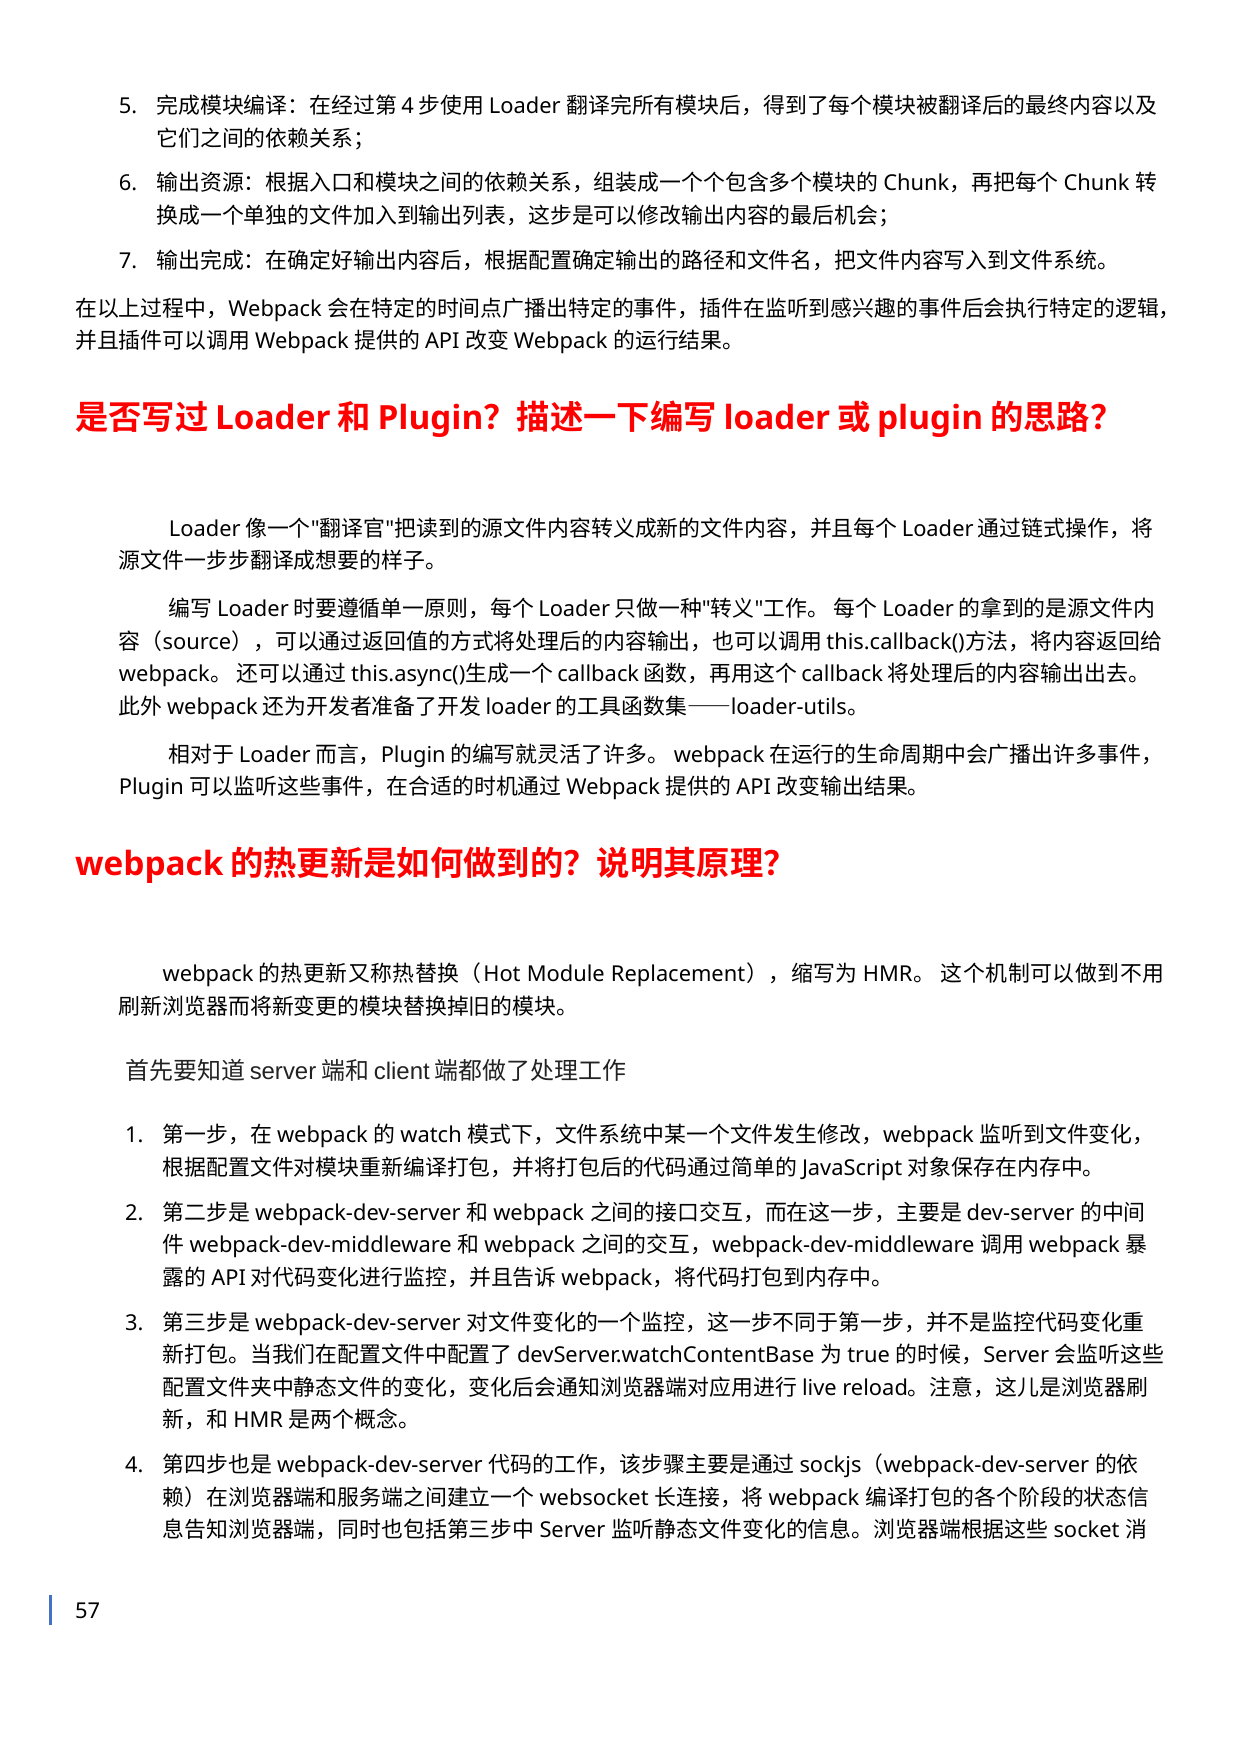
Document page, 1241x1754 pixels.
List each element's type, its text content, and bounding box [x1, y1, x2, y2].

text 相对于Loader而言，Plugin的编写就灵活了许多。 webpack在运行的生命周期中会广播出许多事件，Plugin 可以监听这些事件，在合适的时机通过 Webpack 提供的 API 改变输出结果。 [119, 736, 1165, 801]
text 首先要知道server端和client端都做了处理工作 [75, 1037, 1165, 1102]
text webpack的热更新又称热替换（Hot Module Replacement），缩写为HMR。 这个机制可以做到不用刷新浏览器而将新变更的模块替换掉旧的模块。 [119, 956, 1165, 1021]
text 在以上过程中，Webpack 会在特定的时间点广播出特定的事件，插件在监听到感兴趣的事件后会执行特定的逻辑，并且插件可以调用 Webpack 提供的 API 改变 Webpack 的运行结果。 [75, 291, 1165, 356]
text 编写Loader时要遵循单一原则，每个Loader只做一种"转义"工作。 每个Loader的拿到的是源文件内容（source），可以通过返回值的方式将处理后的内容输出，也可以调用this.callback()方法，将内容返回给webpack。 还可以通过 this.async()生成一个callback函数，再用这个callback将处理后的内容输出出去。 此外webpack还为开发者准备了开发loader的工具函数集——loader-utils。 [119, 591, 1165, 721]
subtitle 是否写过Loader和Plugin？描述一下编写loader或plugin的思路？ [75, 383, 1165, 448]
list 第三步是 webpack-dev-server 对文件变化的一个监控，这一步不同于第一步，并不是监控代码变化重新打包。当我们在配置文件中配置了devServer.watchContentBase 为 true 的时候，Server 会监听这些配置文件夹中静态文件的变化，变化后会通知浏览器端对应用进行 live reload。注意，这儿是浏览器刷新，和 HMR 是两个概念。 [125, 1305, 1165, 1435]
subtitle webpack的热更新是如何做到的？说明其原理？ [75, 828, 1165, 893]
list 第二步是 webpack-dev-server 和 webpack 之间的接口交互，而在这一步，主要是 dev-server 的中间件 webpack-dev-middleware 和 webpack 之间的交互，webpack-dev-middleware 调用 webpack 暴露的 API对代码变化进行监控，并且告诉 webpack，将代码打包到内存中。 [125, 1195, 1165, 1292]
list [125, 1447, 1165, 1545]
list 第一步，在 webpack 的 watch 模式下，文件系统中某一个文件发生修改，webpack 监听到文件变化，根据配置文件对模块重新编译打包，并将打包后的代码通过简单的 JavaScript 对象保存在内存中。 [125, 1117, 1165, 1182]
text Loader像一个"翻译官"把读到的源文件内容转义成新的文件内容，并且每个Loader通过链式操作，将源文件一步步翻译成想要的样子。 [119, 510, 1165, 575]
list 完成模块编译：在经过第4步使用 Loader 翻译完所有模块后，得到了每个模块被翻译后的最终内容以及它们之间的依赖关系； [119, 88, 1165, 153]
list 输出完成：在确定好输出内容后，根据配置确定输出的路径和文件名，把文件内容写入到文件系统。 [119, 243, 1165, 275]
list 输出资源：根据入口和模块之间的依赖关系，组装成一个个包含多个模块的 Chunk，再把每个 Chunk 转换成一个单独的文件加入到输出列表，这步是可以修改输出内容的最后机会； [119, 165, 1165, 230]
